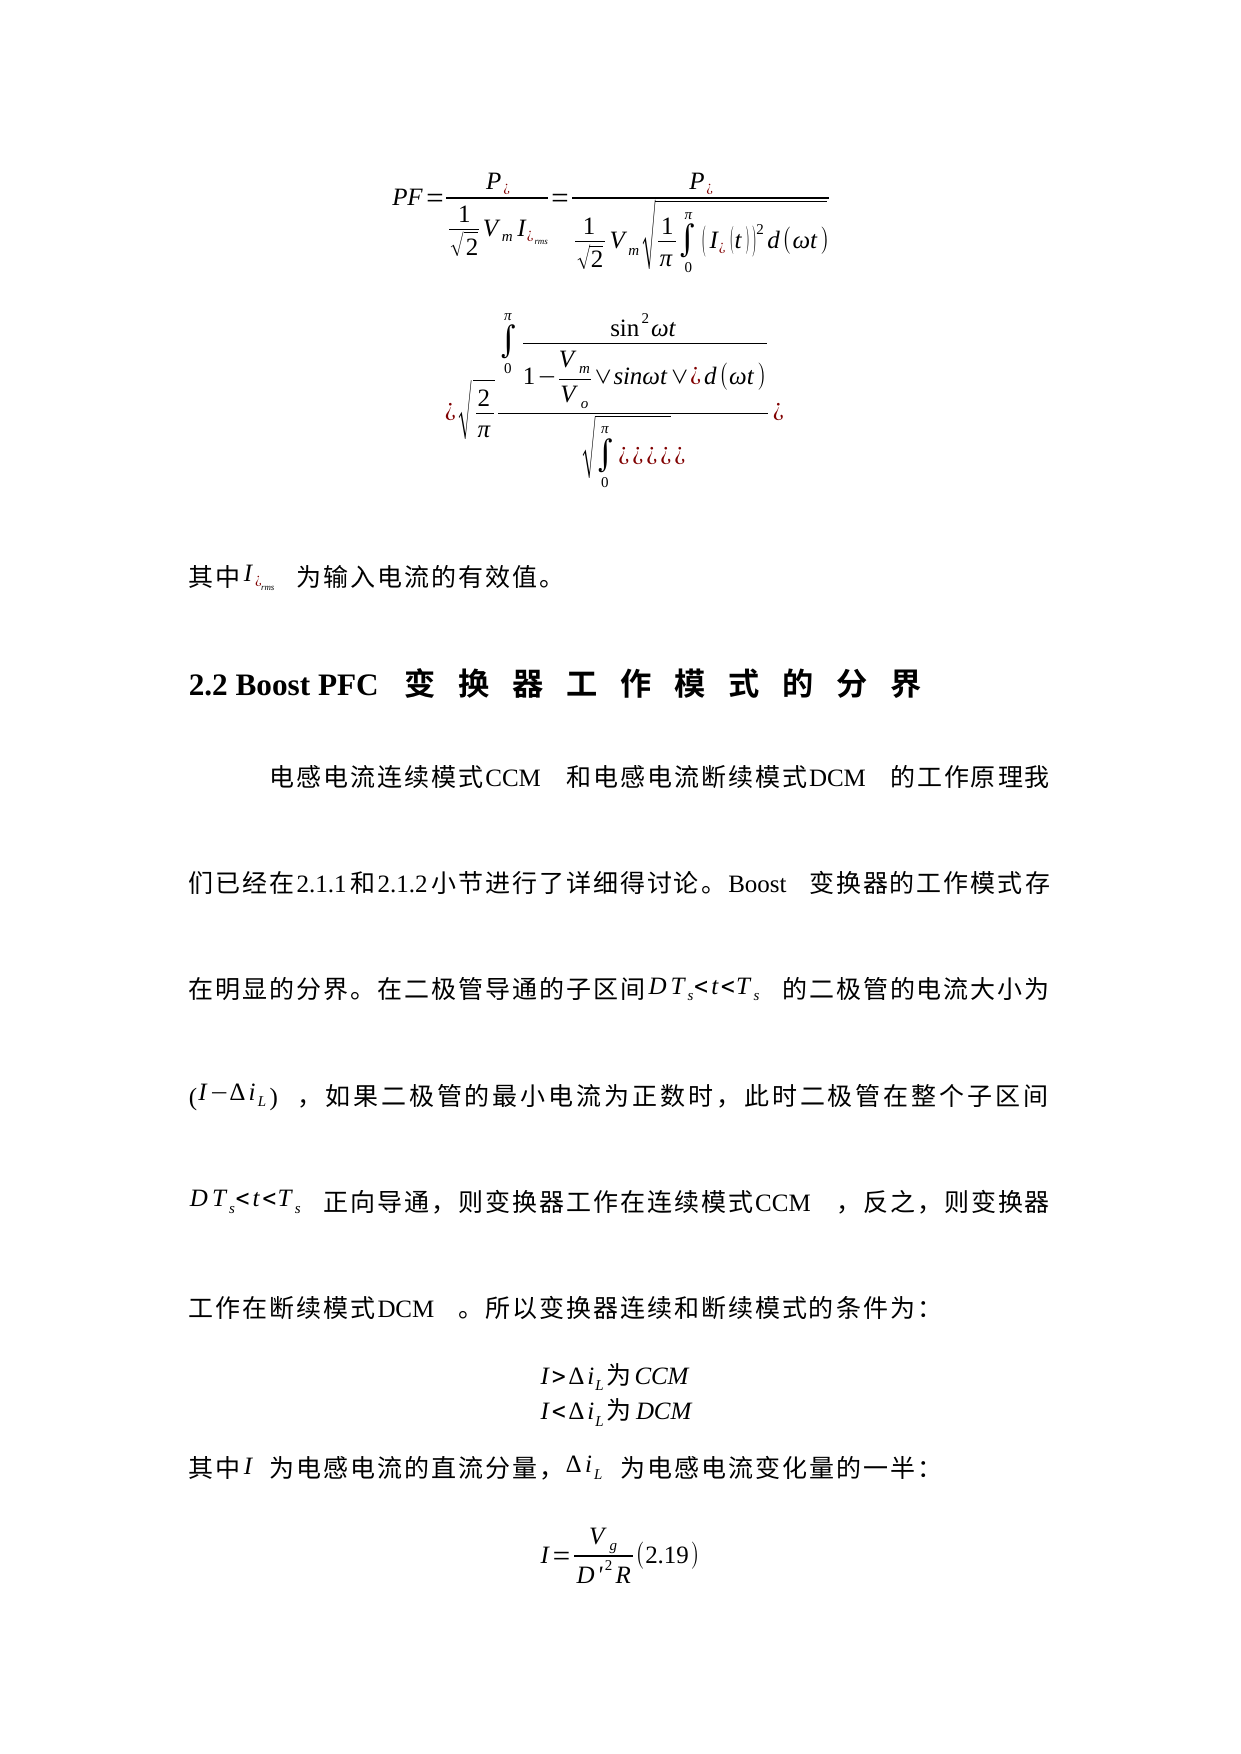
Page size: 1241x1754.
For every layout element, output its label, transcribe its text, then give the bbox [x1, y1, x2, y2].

text 电感电流连续模式CCM和电感电流断续模式DCM的工作原理我们已经在2.1.1和2.1.2小节进行了详细得讨论。Boost变换器的工作模式存在明显的分界。在二极管导通的子区间的二极管的电流大小为()，如果二极管的最小电流为正数时，此时二极管在整个子区间正向导通，则变换器工作在连续模式CCM，反之，则变换器工作在断续模式DCM。所以变换器连续和断续模式的条件为： [188, 740, 1052, 1342]
text 其中为输入电流的有效值。 [188, 541, 1052, 611]
text 2.2 Boost PFC变换器工作模式的分界 [188, 647, 1052, 718]
text 其中为电感电流的直流分量，为电感电流变化量的一半： [188, 1431, 1052, 1502]
